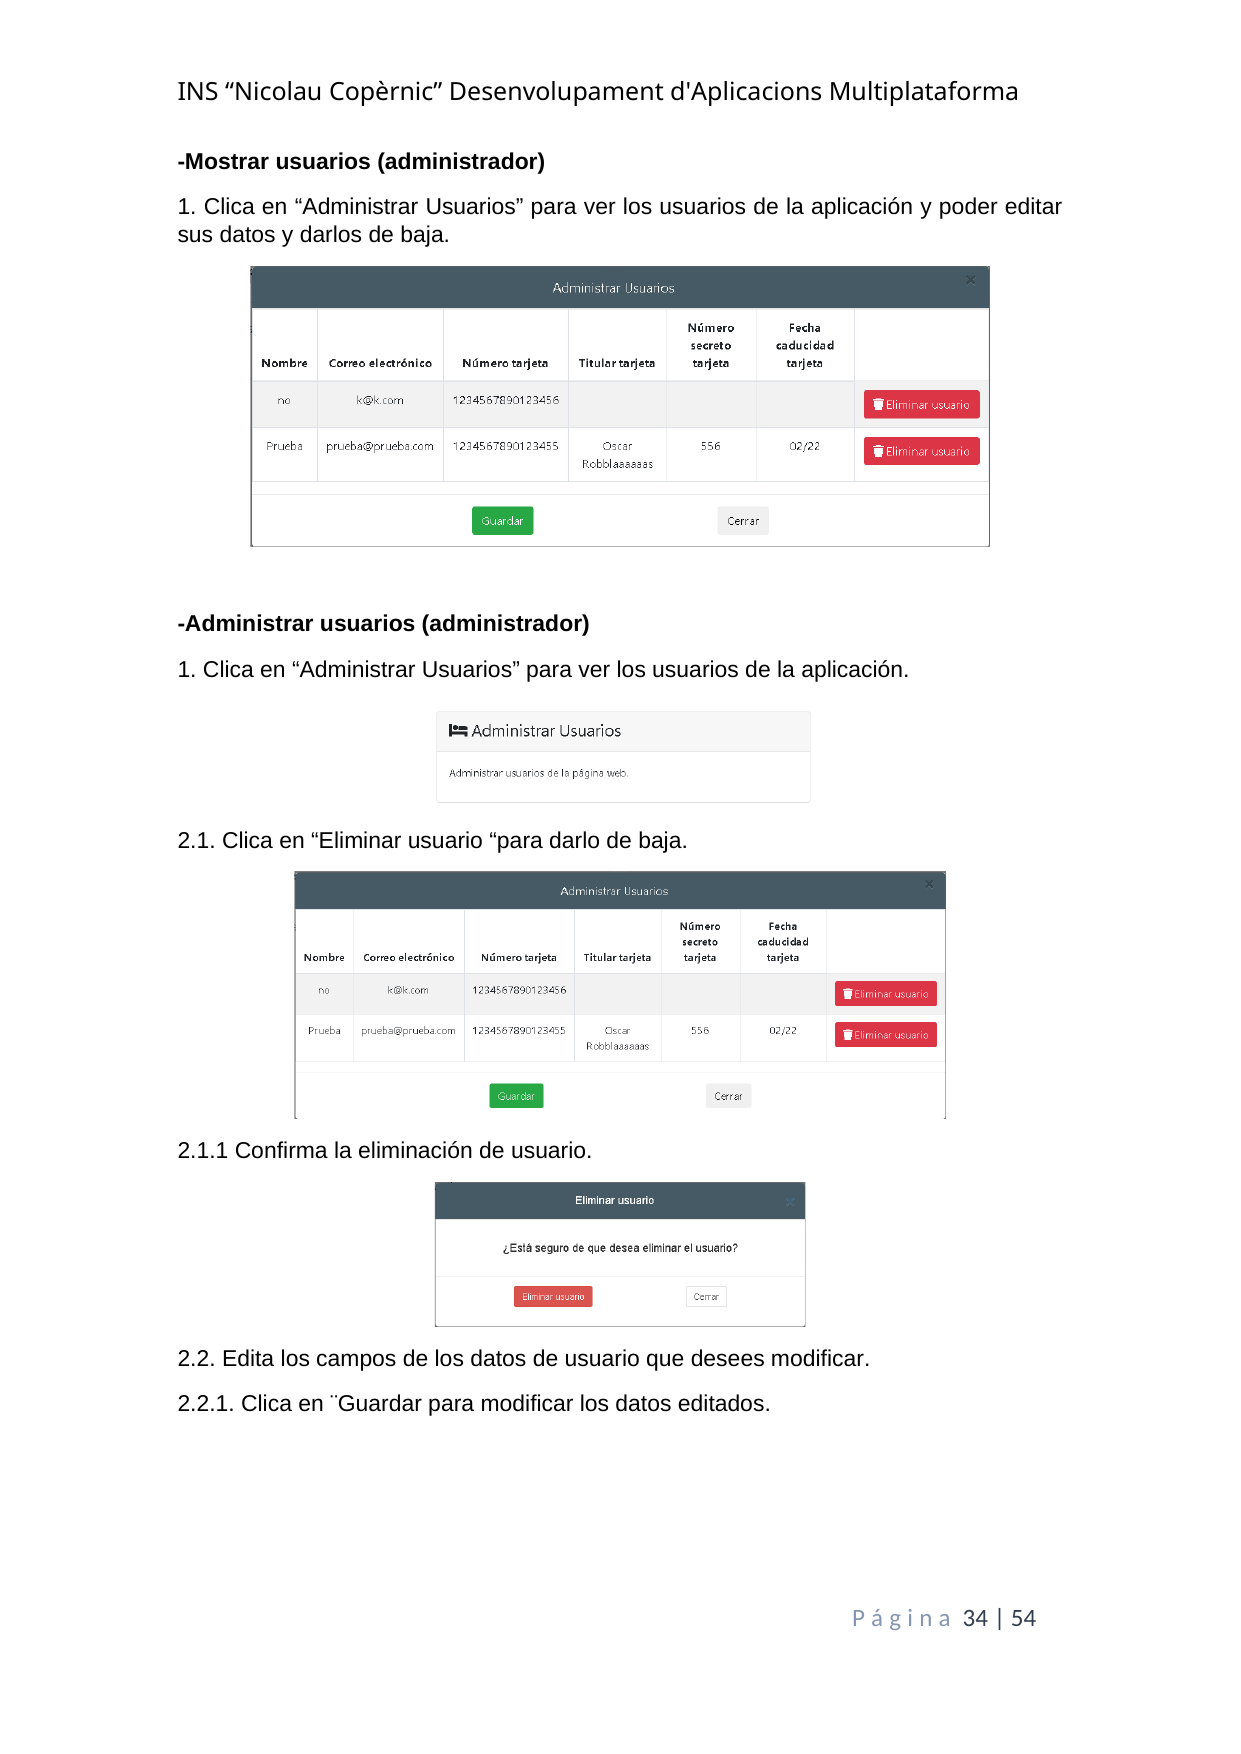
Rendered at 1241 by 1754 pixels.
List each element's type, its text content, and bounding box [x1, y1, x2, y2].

text -Administrar usuarios (administrador) [177, 610, 1063, 637]
text 1. Clica en “Administrar Usuarios” para ver los usuarios de la aplicación y poder editar sus datos y darlos de baja. [177, 193, 1063, 248]
text 2.1. Clica en “Eliminar usuario “para darlo de baja. [177, 827, 1063, 853]
text 2.2.1. Clica en ¨Guardar para modificar los datos editados. [177, 1390, 1063, 1417]
text 2.2. Edita los campos de los datos de usuario que desees modificar. [177, 1345, 1063, 1372]
text 2.1.1 Confirma la eliminación de usuario. [177, 1137, 1063, 1164]
picture [294, 871, 946, 1119]
picture [434, 1182, 806, 1327]
text 1. Clica en “Administrar Usuarios” para ver los usuarios de la aplicación. [177, 656, 1063, 682]
picture [250, 266, 990, 547]
text -Mostrar usuarios (administrador) [177, 148, 1063, 174]
picture [427, 700, 813, 808]
